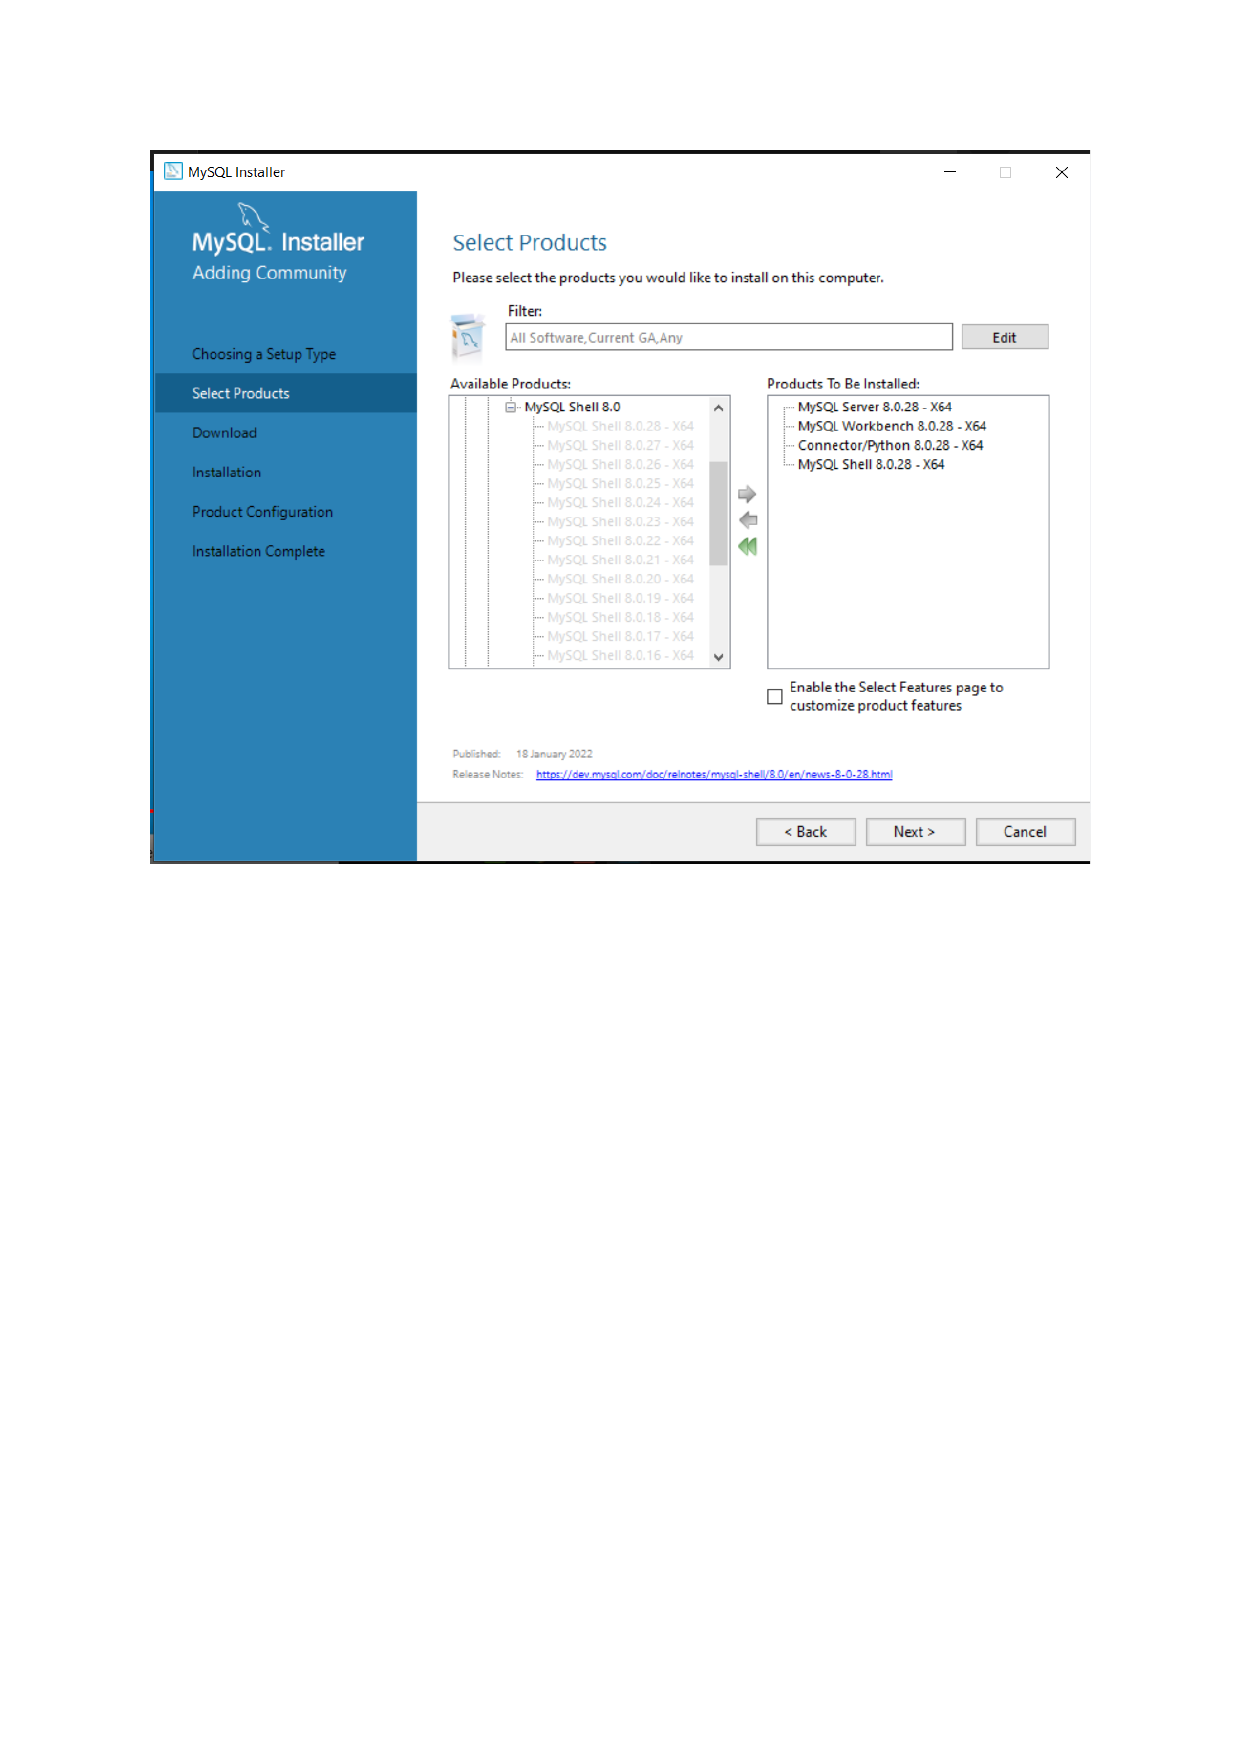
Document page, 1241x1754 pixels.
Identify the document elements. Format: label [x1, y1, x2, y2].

picture [150, 150, 1091, 864]
